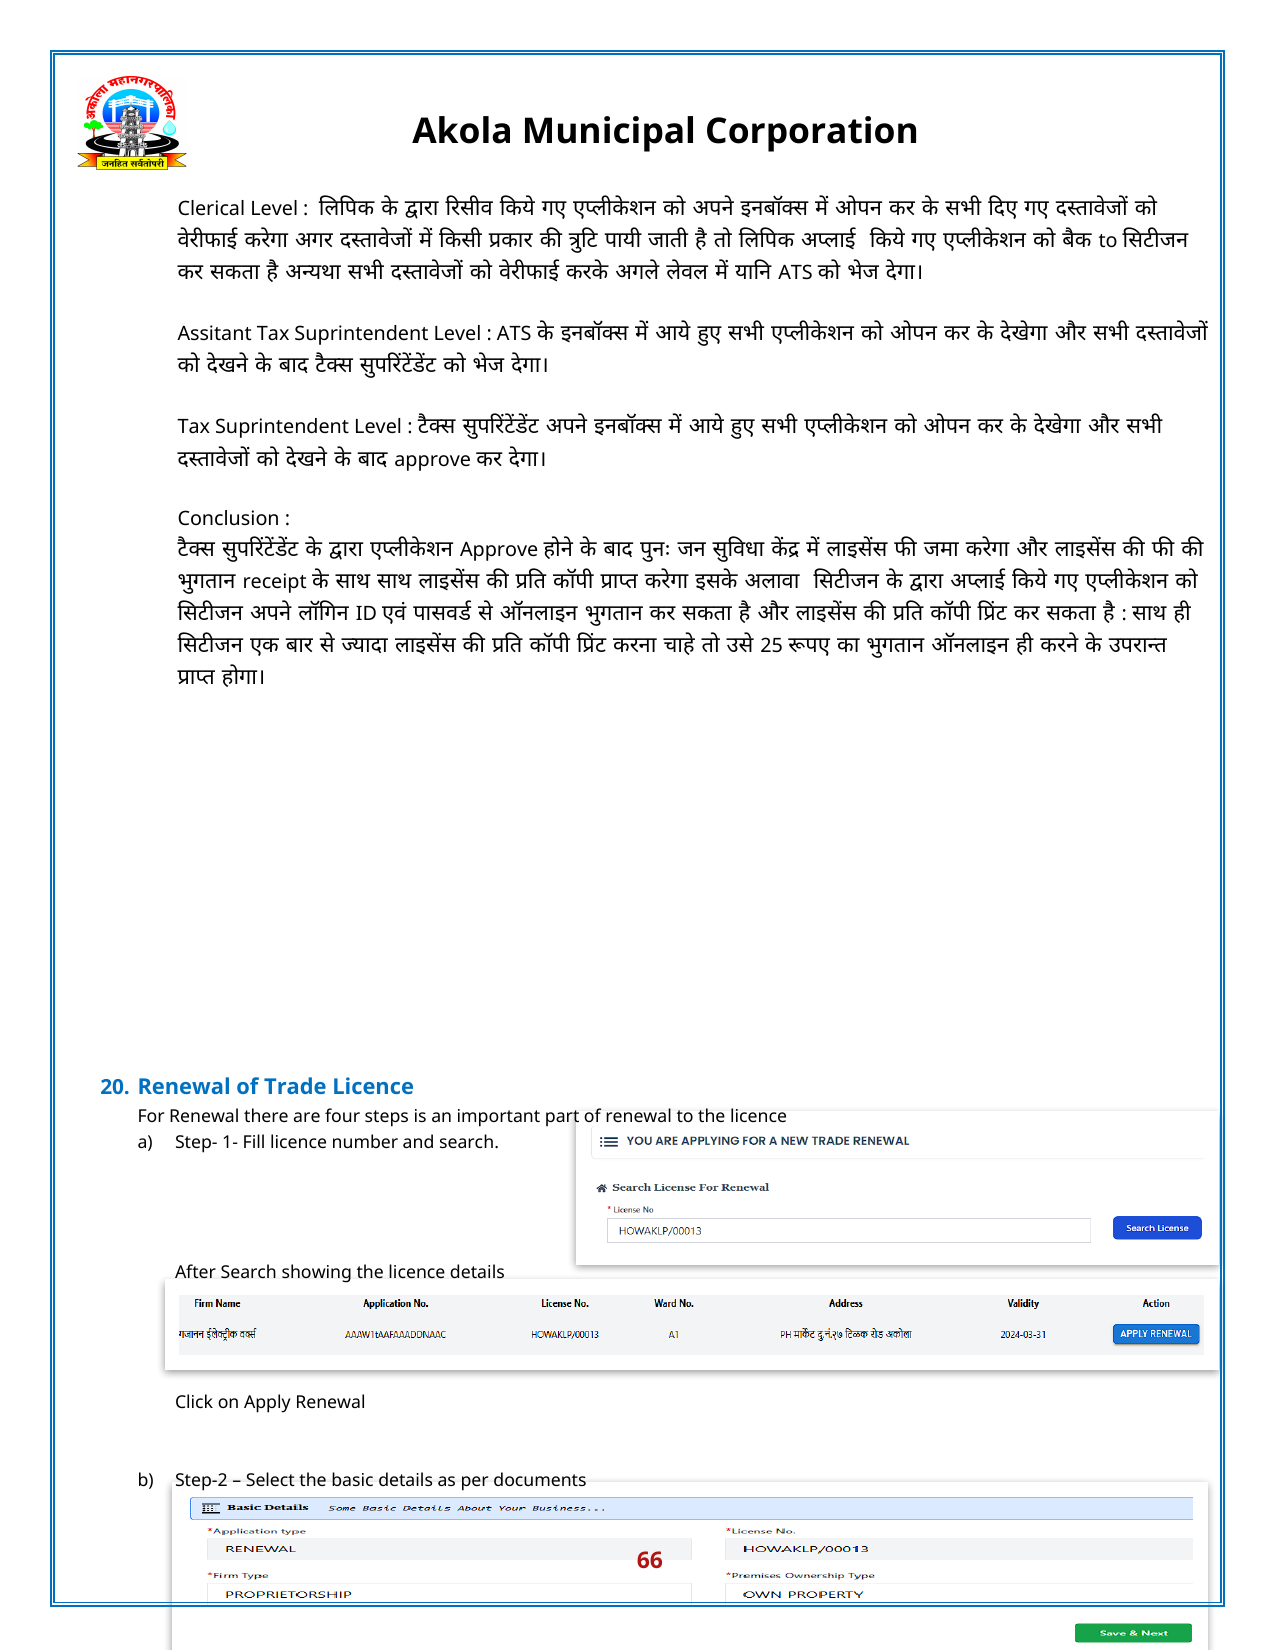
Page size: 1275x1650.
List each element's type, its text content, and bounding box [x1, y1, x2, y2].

list Click on Apply Renewal [175, 1389, 1211, 1414]
picture [186, 1607, 1193, 1643]
list Step-2 – Select the basic details as per documents [137, 1468, 1211, 1492]
list Step- 1- Fill licence number and search. [137, 1129, 1211, 1153]
list Assitant Tax Suprintendent Level : ATS के इनबॉक्स में आये हुए सभी एप्लीकेशन को ओपन कर के देखेगा और सभी दस्तावेजों को देखने के बाद टैक्स सुपरिंटेंडेंट को भेज देगा। [177, 317, 1211, 379]
picture [590, 1153, 1204, 1251]
list टैक्स सुपरिंटेंडेंट के द्वारा एप्लीकेशन Approve होने के बाद पुनः जन सुविधा केंद्र में लाइसेंस फी जमा करेगा और लाइसेंस की फी की भुगतान receipt के साथ साथ लाइसेंस की प्रति कॉपी प्राप्त करेगा इसके अलावा सिटीजन के द्वारा अप्लाई किये गए एप्लीकेशन को सिटीजन अपने लॉगिन ID एवं पासवर्ड से ऑनलाइन भुगतान कर सकता है और लाइसेंस की प्रति कॉपी प्रिंट कर सकता है : साथ ही सिटीजन एक बार से ज्यादा लाइसेंस की प्रति कॉपी प्रिंट करना चाहे तो उसे 25 रूपए का भुगतान ऑनलाइन ही करने के उपरान्त प्राप्त होगा। [177, 533, 1211, 691]
list Clerical Level : लिपिक के द्वारा रिसीव किये गए एप्लीकेशन को अपने इनबॉक्स में ओपन कर के सभी दिए गए दस्तावेजों को वेरीफाई करेगा अगर दस्तावेजों में किसी प्रकार की त्रुटि पायी जाती है तो लिपिक अप्लाई किये गए एप्लीकेशन को बैक to सिटीजन कर सकता है अन्यथा सभी दस्तावेजों को वेरीफाई करके अगले लेवल में यानि ATS को भेज देगा। [177, 192, 1211, 286]
picture [186, 1497, 1193, 1602]
list For Renewal there are four steps is an important part of renewal to the licence [137, 1103, 1211, 1127]
list After Search showing the licence details [175, 1259, 1211, 1283]
list Renewal of Trade Licence [100, 1071, 1211, 1101]
list Conclusion : [177, 504, 1211, 531]
list Tax Suprintendent Level : टैक्स सुपरिंटेंडेंट अपने इनबॉक्स में आये हुए सभी एप्लीकेशन को ओपन कर के देखेगा और सभी दस्तावेजों को देखने के बाद approve कर देगा। [177, 411, 1211, 472]
picture [179, 1294, 1204, 1355]
picture [77, 76, 187, 170]
